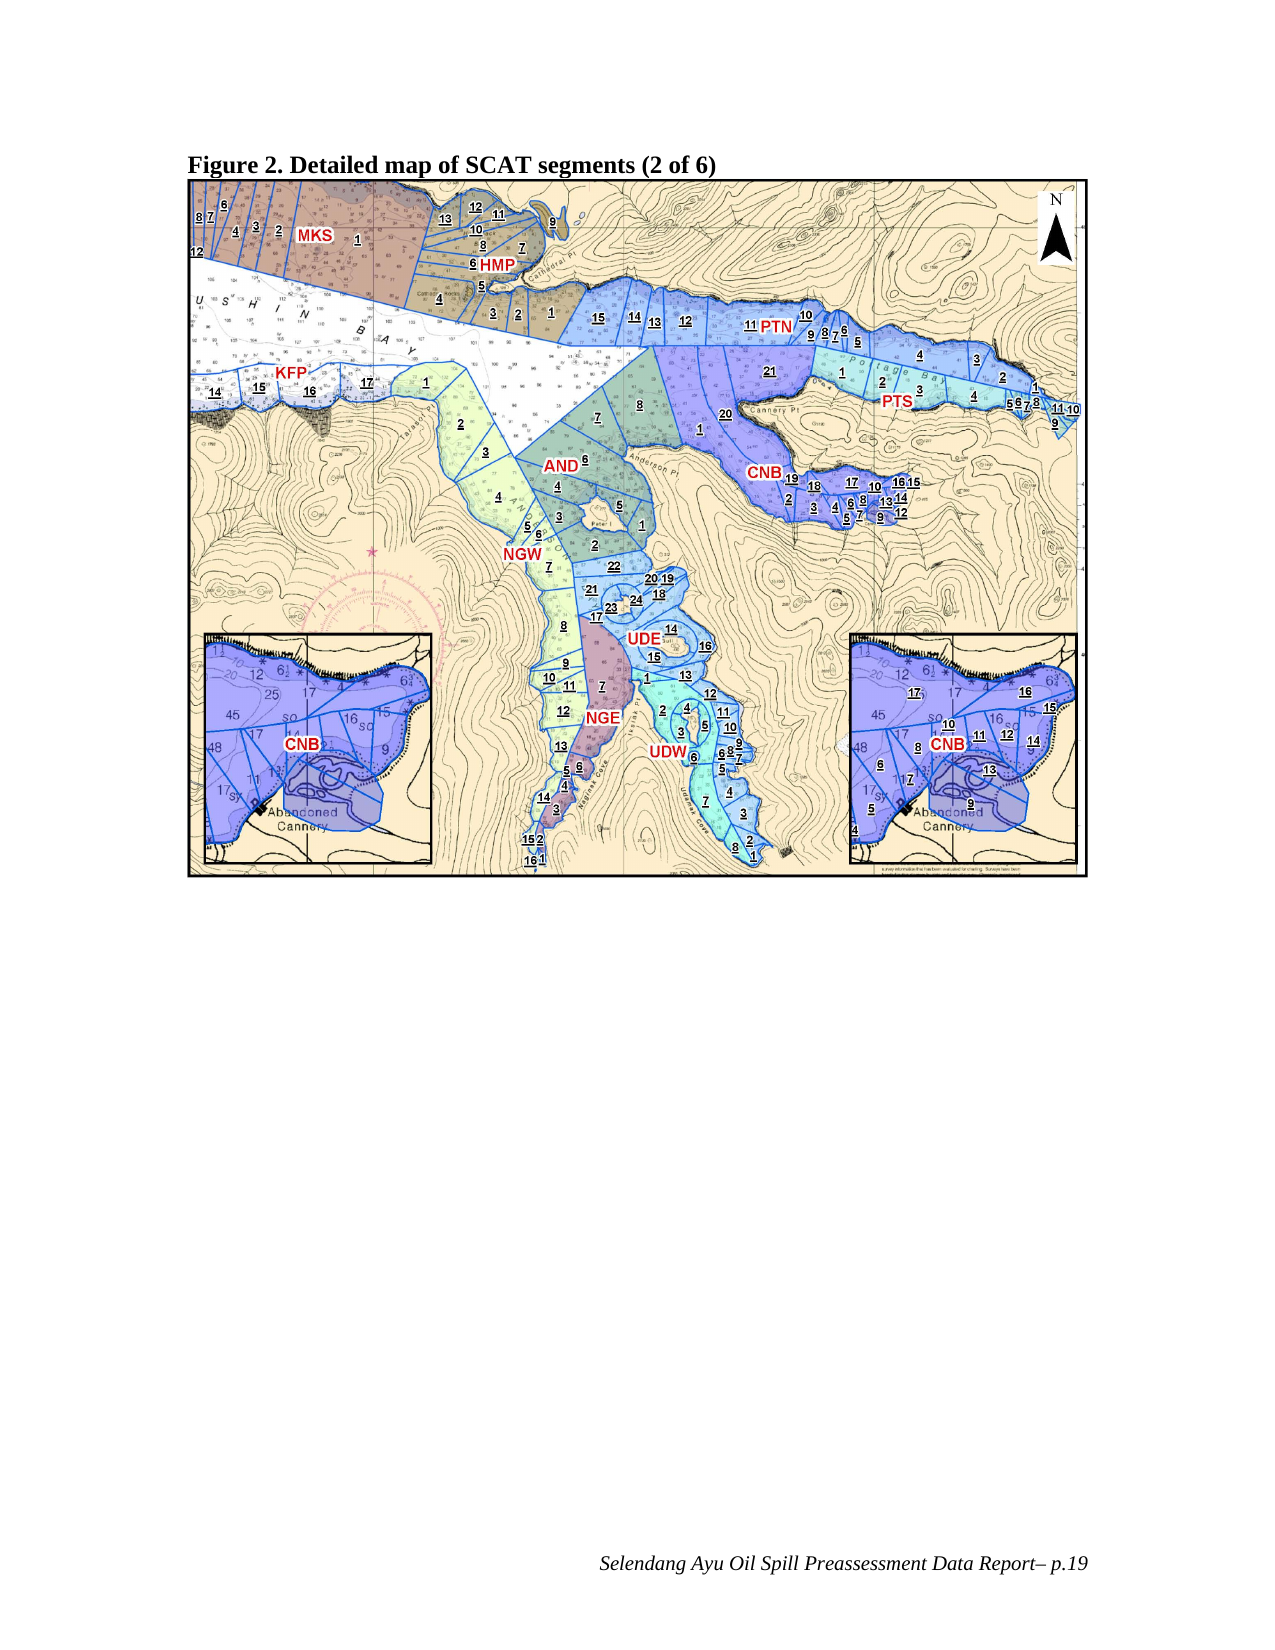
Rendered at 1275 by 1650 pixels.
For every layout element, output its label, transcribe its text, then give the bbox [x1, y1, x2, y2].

picture [187, 178, 1088, 878]
text Figure 2. Detailed map of SCAT segments (2 of 6) [187, 150, 1087, 178]
